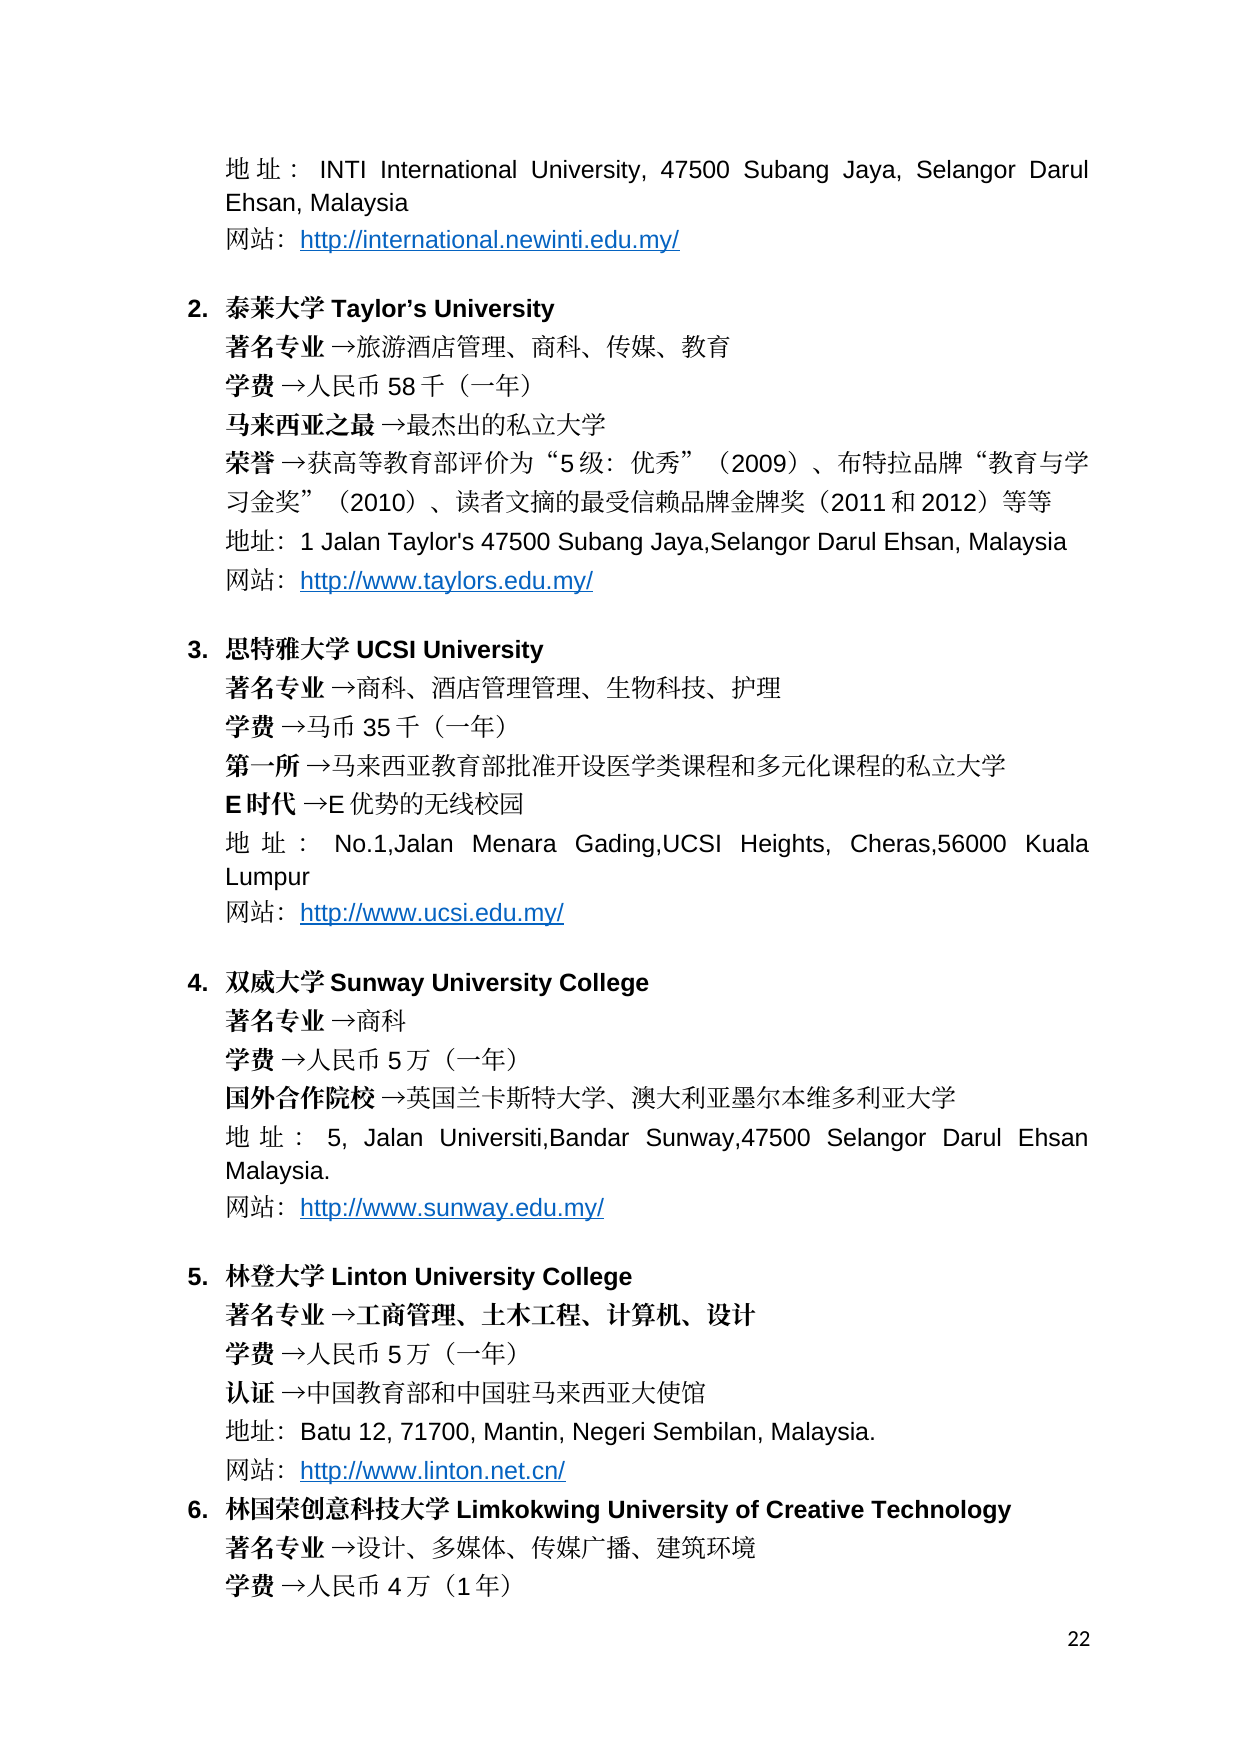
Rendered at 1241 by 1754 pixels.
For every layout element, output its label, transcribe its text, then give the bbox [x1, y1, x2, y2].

list 林国荣创意科技大学 Limkokwing University of Creative Technology [187, 1489, 1090, 1525]
list 著名专业 →工商管理、土木工程、计算机、设计 [225, 1296, 1090, 1332]
list 国外合作院校 →英国兰卡斯特大学、澳大利亚墨尔本维多利亚大学 [225, 1079, 1090, 1115]
list 地址：No.1,Jalan Menara Gading,UCSI Heights, Cheras,56000 Kuala Lumpur [225, 824, 1090, 891]
list 泰莱大学 Taylor’s University [187, 289, 1090, 325]
list 第一所 →马来西亚教育部批准开设医学类课程和多元化课程的私立大学 [225, 746, 1090, 782]
list 双威大学Sunway University College [187, 963, 1090, 999]
list 网站：http://www.sunway.edu.my/ [225, 1187, 1090, 1223]
list 著名专业 →设计、多媒体、传媒广播、建筑环境 [225, 1528, 1090, 1564]
list 地址：INTI International University, 47500 Subang Jaya, Selangor Darul Ehsan, Malaysia [225, 150, 1090, 217]
list 著名专业 →商科、酒店管理管理、生物科技、护理 [225, 669, 1090, 705]
list 林登大学 Linton University College [187, 1257, 1090, 1293]
list 马来西亚之最 →最杰出的私立大学 [225, 405, 1090, 441]
list 学费 →人民币 5万（一年） [225, 1040, 1090, 1076]
list 地址：5, Jalan Universiti,Bandar Sunway,47500 Selangor Darul Ehsan Malaysia. [225, 1118, 1090, 1185]
list E时代 →E优势的无线校园 [225, 785, 1090, 821]
list 地址：Batu 12, 71700, Mantin, Negeri Sembilan, Malaysia. [225, 1412, 1090, 1448]
list 网站：http://www.ucsi.edu.my/ [225, 893, 1090, 929]
list 网站：http://international.newinti.edu.my/ [225, 219, 1090, 255]
list 思特雅大学 UCSI University [187, 630, 1090, 666]
list 著名专业 →商科 [225, 1002, 1090, 1038]
list 荣誉 →获高等教育部评价为“5级：优秀”（2009）、布特拉品牌“教育与学习金奖”（2010）、读者文摘的最受信赖品牌金牌奖（2011和2012）等等 [225, 444, 1090, 519]
list 认证 →中国教育部和中国驻马来西亚大使馆 [225, 1373, 1090, 1409]
list 学费 →马币 35千（一年） [225, 708, 1090, 743]
list 网站：http://www.taylors.edu.my/ [225, 560, 1090, 596]
list 著名专业 →旅游酒店管理、商科、传媒、教育 [225, 328, 1090, 364]
list 地址：1 Jalan Taylor's 47500 Subang Jaya,Selangor Darul Ehsan, Malaysia [225, 522, 1090, 557]
list 网站：http://www.linton.net.cn/ [225, 1451, 1090, 1487]
list 学费 →人民币 58千（一年） [225, 367, 1090, 402]
list 学费 →人民币 5万（一年） [225, 1334, 1090, 1370]
list 学费 →人民币 4万（1年） [225, 1567, 1090, 1603]
